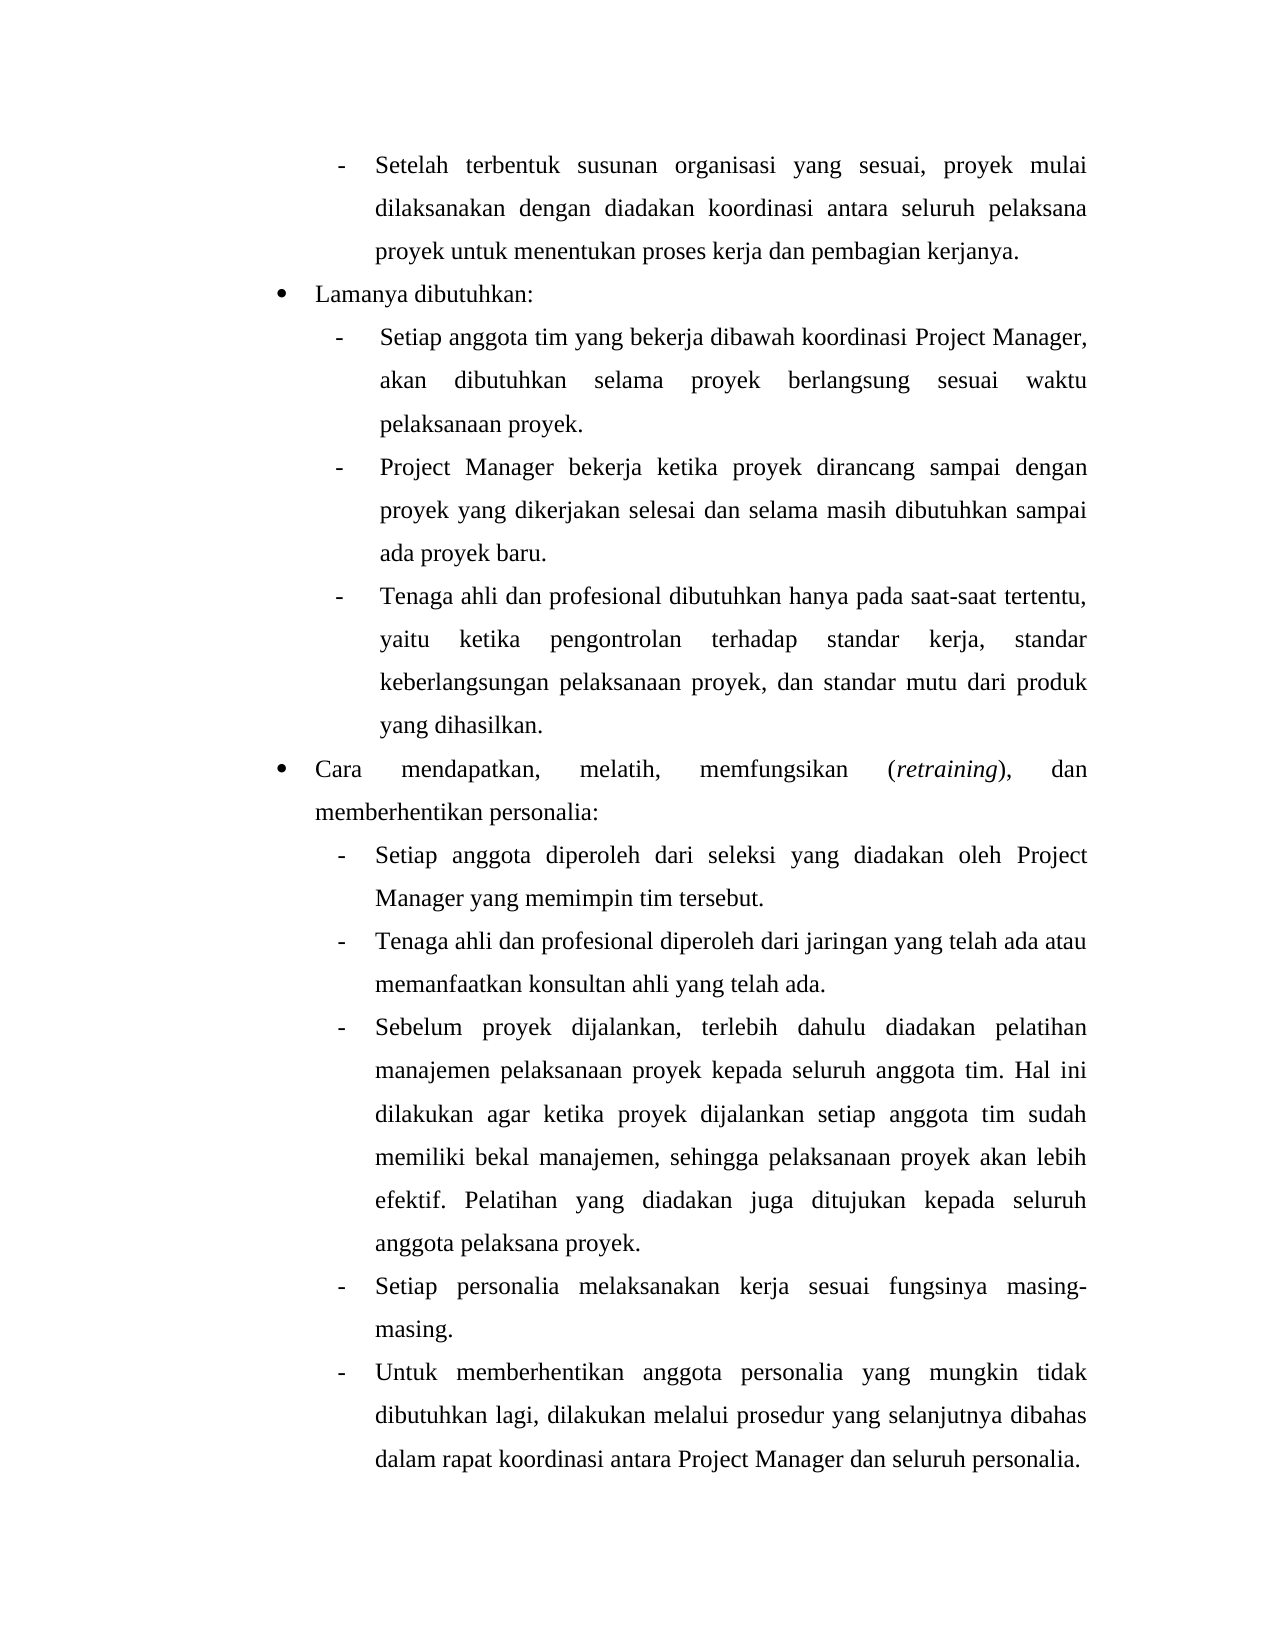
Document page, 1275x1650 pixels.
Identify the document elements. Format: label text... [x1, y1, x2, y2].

list Setelah terbentuk susunan organisasi yang sesuai, proyek mulai dilaksanakan dengan diadakan koordinasi antara seluruh pelaksana proyek untuk menentukan proses kerja dan pembagian kerjanya. [337, 150, 1087, 265]
list Lamanya dibutuhkan: [277, 279, 1087, 308]
list Project Manager bekerja ketika proyek dirancang sampai dengan proyek yang dikerjakan selesai dan selama masih dibutuhkan sampai ada proyek baru. [335, 452, 1087, 567]
list Tenaga ahli dan profesional dibutuhkan hanya pada saat-saat tertentu, yaitu ketika pengontrolan terhadap standar kerja, standar keberlangsungan pelaksanaan proyek, dan standar mutu dari produk yang dihasilkan. [335, 581, 1087, 739]
list Setiap anggota tim yang bekerja dibawah koordinasi Project Manager, akan dibutuhkan selama proyek berlangsung sesuai waktu pelaksanaan proyek. [335, 322, 1087, 437]
list Untuk memberhentikan anggota personalia yang mungkin tidak dibutuhkan lagi, dilakukan melalui prosedur yang selanjutnya dibahas dalam rapat koordinasi antara Project Manager dan seluruh personalia. [337, 1357, 1087, 1472]
list Sebelum proyek dijalankan, terlebih dahulu diadakan pelatihan manajemen pelaksanaan proyek kepada seluruh anggota tim. Hal ini dilakukan agar ketika proyek dijalankan setiap anggota tim sudah memiliki bekal manajemen, sehingga pelaksanaan proyek akan lebih efektif. Pelatihan yang diadakan juga ditujukan kepada seluruh anggota pelaksana proyek. [337, 1012, 1087, 1257]
list Setiap personalia melaksanakan kerja sesuai fungsinya masing-masing. [337, 1271, 1087, 1343]
list Cara mendapatkan, melatih, memfungsikan (retraining), dan memberhentikan personalia: [277, 754, 1087, 826]
list Setiap anggota diperoleh dari seleksi yang diadakan oleh Project Manager yang memimpin tim tersebut. [337, 840, 1087, 912]
list Tenaga ahli dan profesional diperoleh dari jaringan yang telah ada atau memanfaatkan konsultan ahli yang telah ada. [337, 926, 1087, 998]
